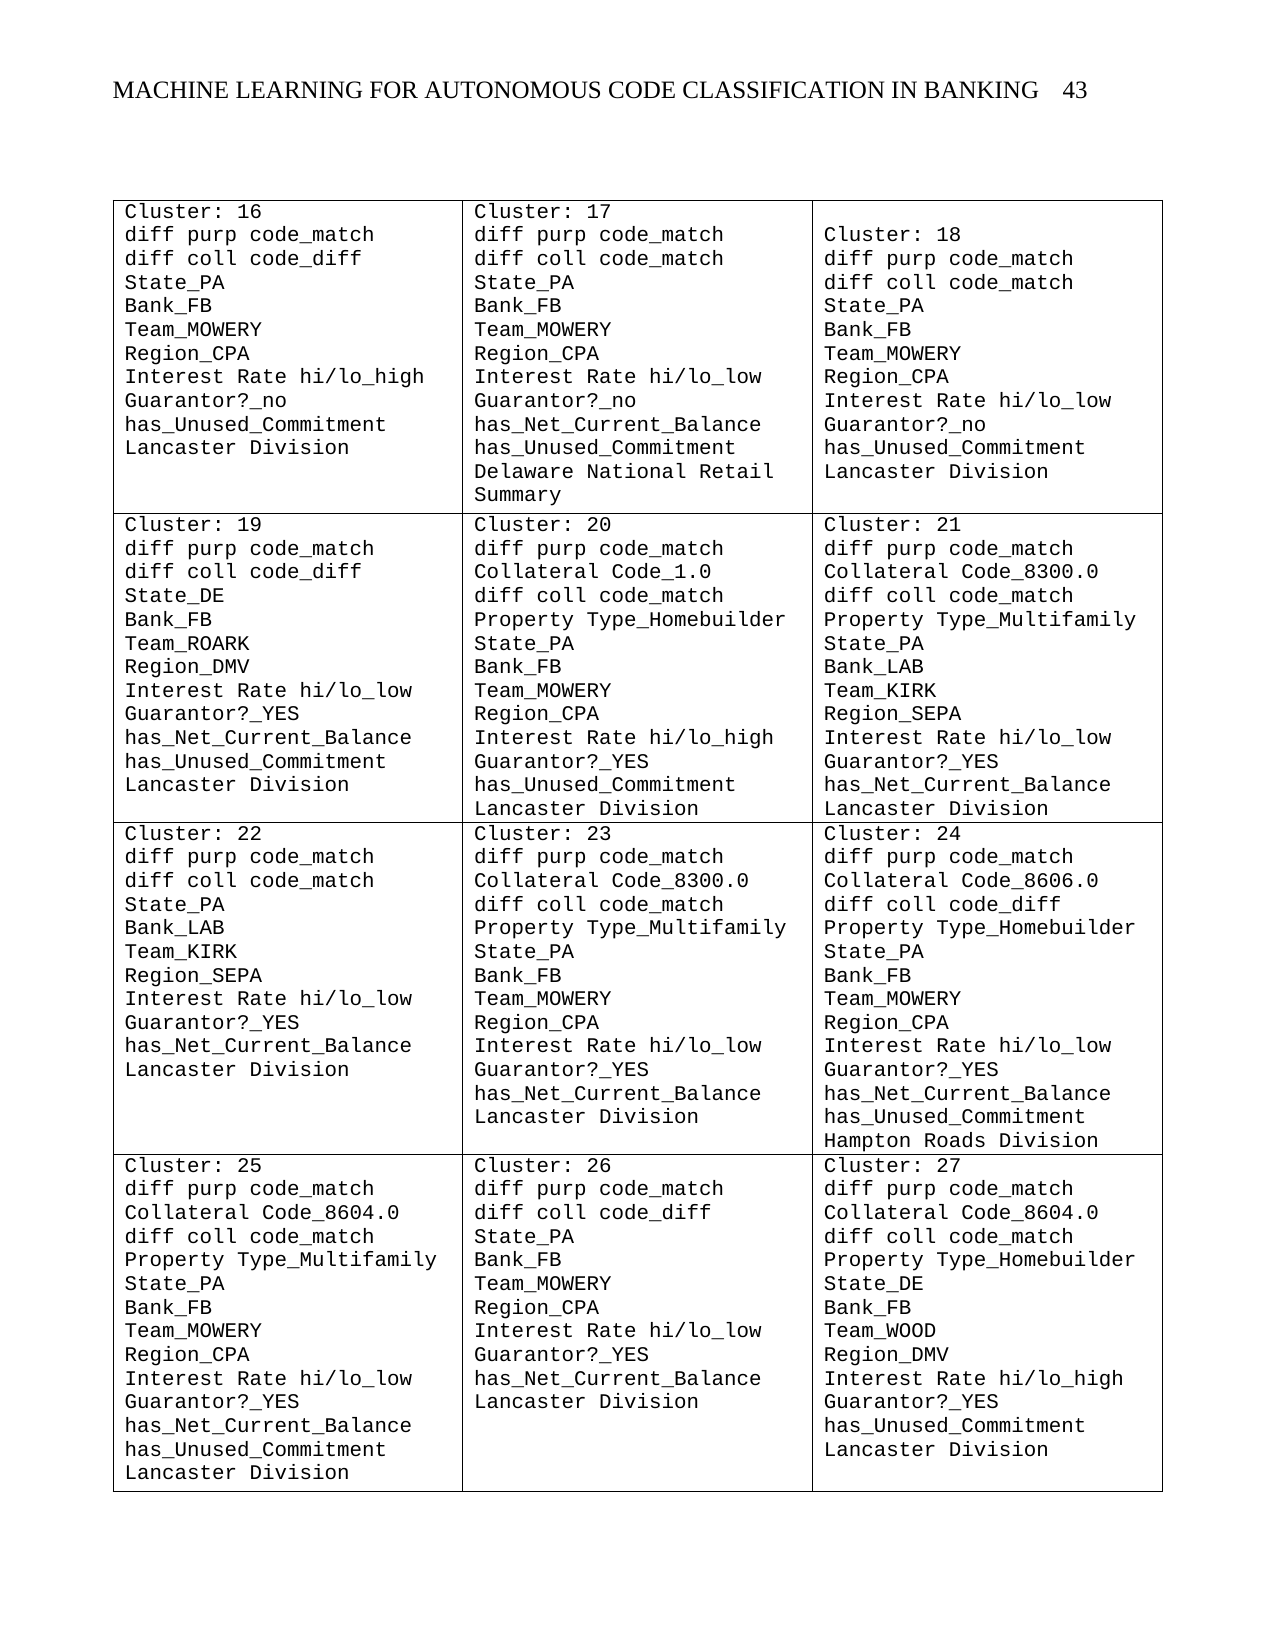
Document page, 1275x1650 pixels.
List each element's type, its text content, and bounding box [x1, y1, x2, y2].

table_cell Cluster: 24 diff purp code_match Collateral Code_8606.0 diff coll code_diff Property Type_Homebuilder State_PA Bank_FB Team_MOWERY Region_CPA Interest Rate hi/lo_low Guarantor?_YES has_Net_Current_Balance has_Unused_Commitment Hampton Roads Division [813, 823, 1162, 1154]
table_header Cluster: 17 diff purp code_match diff coll code_match State_PA Bank_FB Team_MOWERY Region_CPA Interest Rate hi/lo_low Guarantor?_no has_Net_Current_Balance has_Unused_Commitment Delaware National Retail Summary [463, 201, 812, 513]
table_cell Cluster: 21 diff purp code_match Collateral Code_8300.0 diff coll code_match Property Type_Multifamily State_PA Bank_LAB Team_KIRK Region_SEPA Interest Rate hi/lo_low Guarantor?_YES has_Net_Current_Balance Lancaster Division [813, 514, 1162, 822]
table_cell Cluster: 27 diff purp code_match Collateral Code_8604.0 diff coll code_match Property Type_Homebuilder State_DE Bank_FB Team_WOOD Region_DMV Interest Rate hi/lo_high Guarantor?_YES has_Unused_Commitment Lancaster Division [813, 1155, 1162, 1491]
table_cell Cluster: 20 diff purp code_match Collateral Code_1.0 diff coll code_match Property Type_Homebuilder State_PA Bank_FB Team_MOWERY Region_CPA Interest Rate hi/lo_high Guarantor?_YES has_Unused_Commitment Lancaster Division [463, 514, 812, 822]
table_cell Cluster: 25 diff purp code_match Collateral Code_8604.0 diff coll code_match Property Type_Multifamily State_PA Bank_FB Team_MOWERY Region_CPA Interest Rate hi/lo_low Guarantor?_YES has_Net_Current_Balance has_Unused_Commitment Lancaster Division [114, 1155, 462, 1491]
table_header Cluster: 18 diff purp code_match diff coll code_match State_PA Bank_FB Team_MOWERY Region_CPA Interest Rate hi/lo_low Guarantor?_no has_Unused_Commitment Lancaster Division [813, 201, 1162, 513]
table_cell Cluster: 26 diff purp code_match diff coll code_diff State_PA Bank_FB Team_MOWERY Region_CPA Interest Rate hi/lo_low Guarantor?_YES has_Net_Current_Balance Lancaster Division [463, 1155, 812, 1491]
table_cell Cluster: 23 diff purp code_match Collateral Code_8300.0 diff coll code_match Property Type_Multifamily State_PA Bank_FB Team_MOWERY Region_CPA Interest Rate hi/lo_low Guarantor?_YES has_Net_Current_Balance Lancaster Division [463, 823, 812, 1154]
table_header Cluster: 16 diff purp code_match diff coll code_diff State_PA Bank_FB Team_MOWERY Region_CPA Interest Rate hi/lo_high Guarantor?_no has_Unused_Commitment Lancaster Division [114, 201, 462, 513]
table_cell Cluster: 22 diff purp code_match diff coll code_match State_PA Bank_LAB Team_KIRK Region_SEPA Interest Rate hi/lo_low Guarantor?_YES has_Net_Current_Balance Lancaster Division [114, 823, 462, 1154]
table_cell Cluster: 19 diff purp code_match diff coll code_diff State_DE Bank_FB Team_ROARK Region_DMV Interest Rate hi/lo_low Guarantor?_YES has_Net_Current_Balance has_Unused_Commitment Lancaster Division [114, 514, 462, 822]
